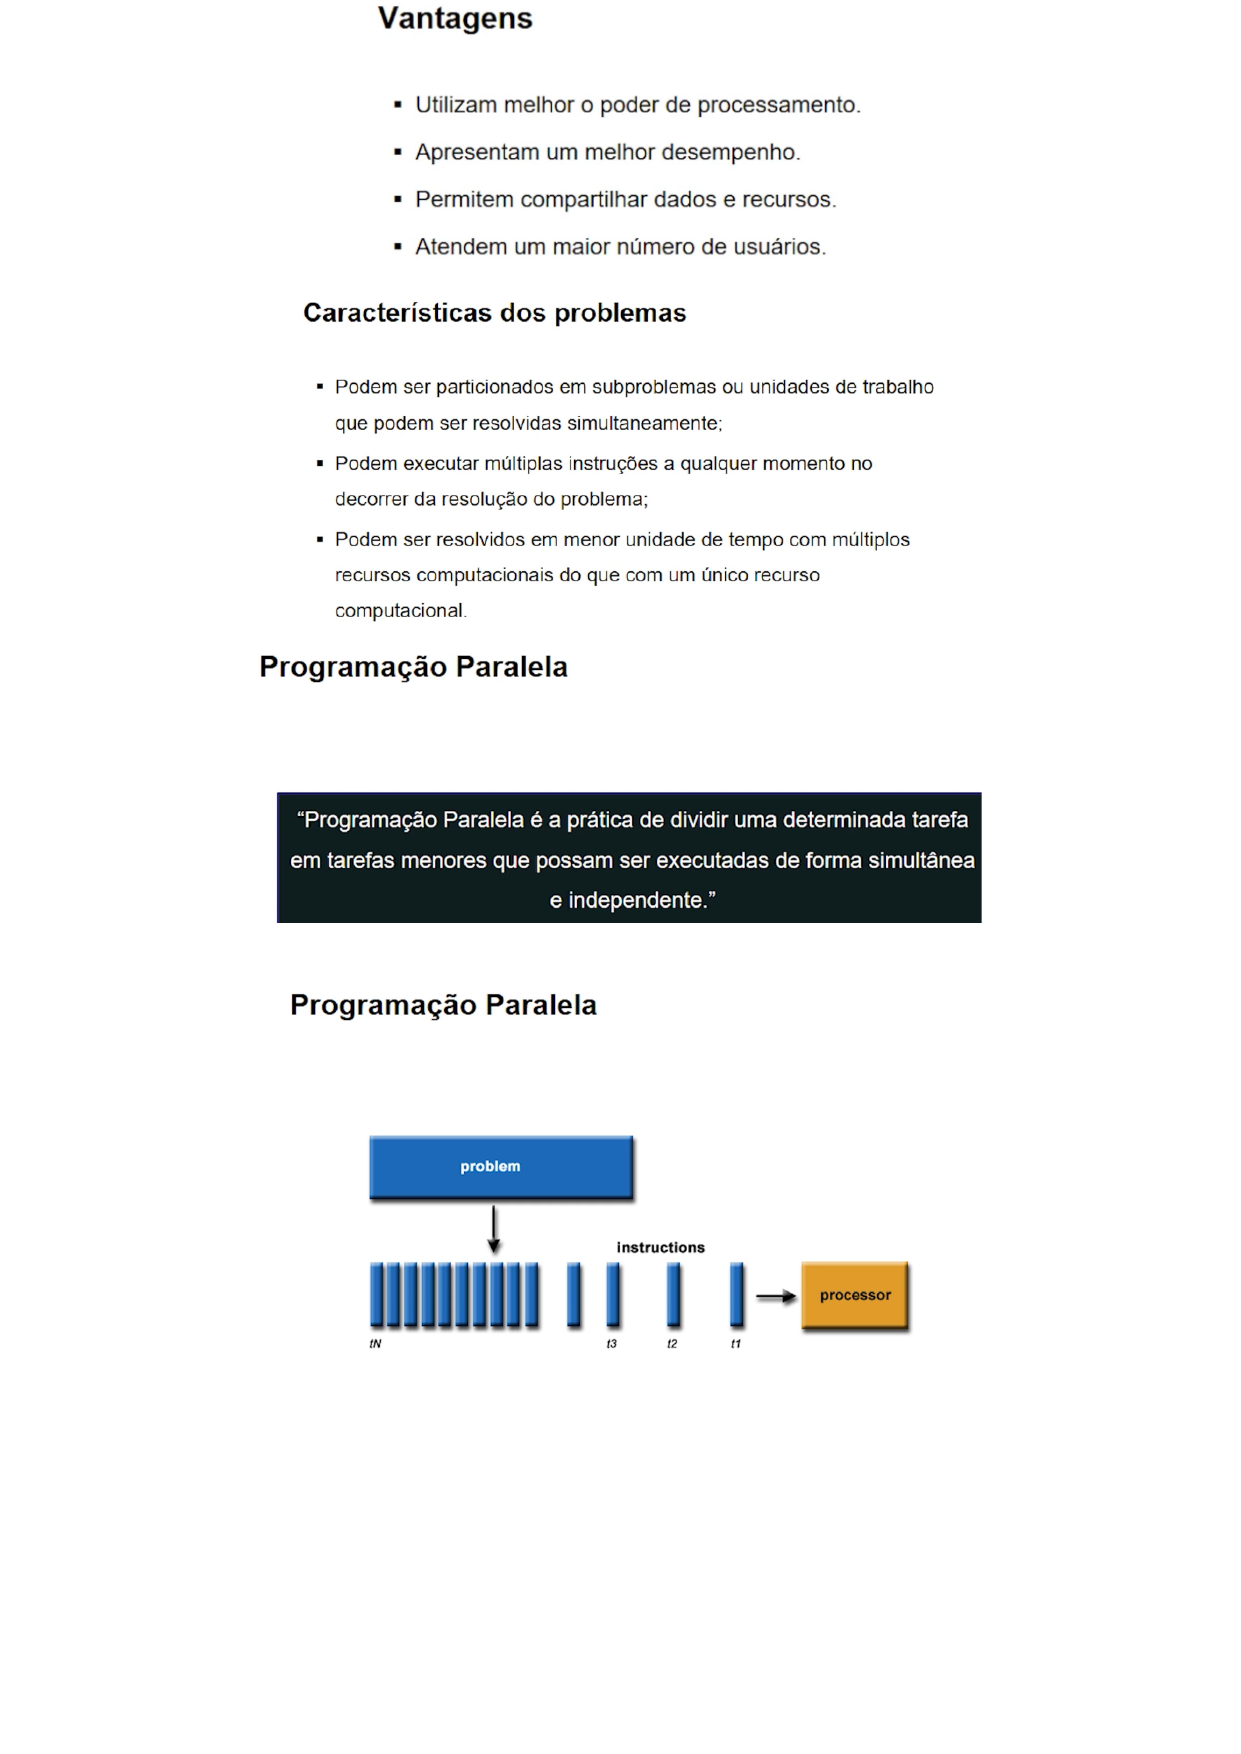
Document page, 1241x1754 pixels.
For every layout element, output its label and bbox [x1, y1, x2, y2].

picture [301, 295, 940, 631]
picture [374, 0, 867, 277]
picture [258, 649, 982, 923]
picture [290, 988, 950, 1374]
